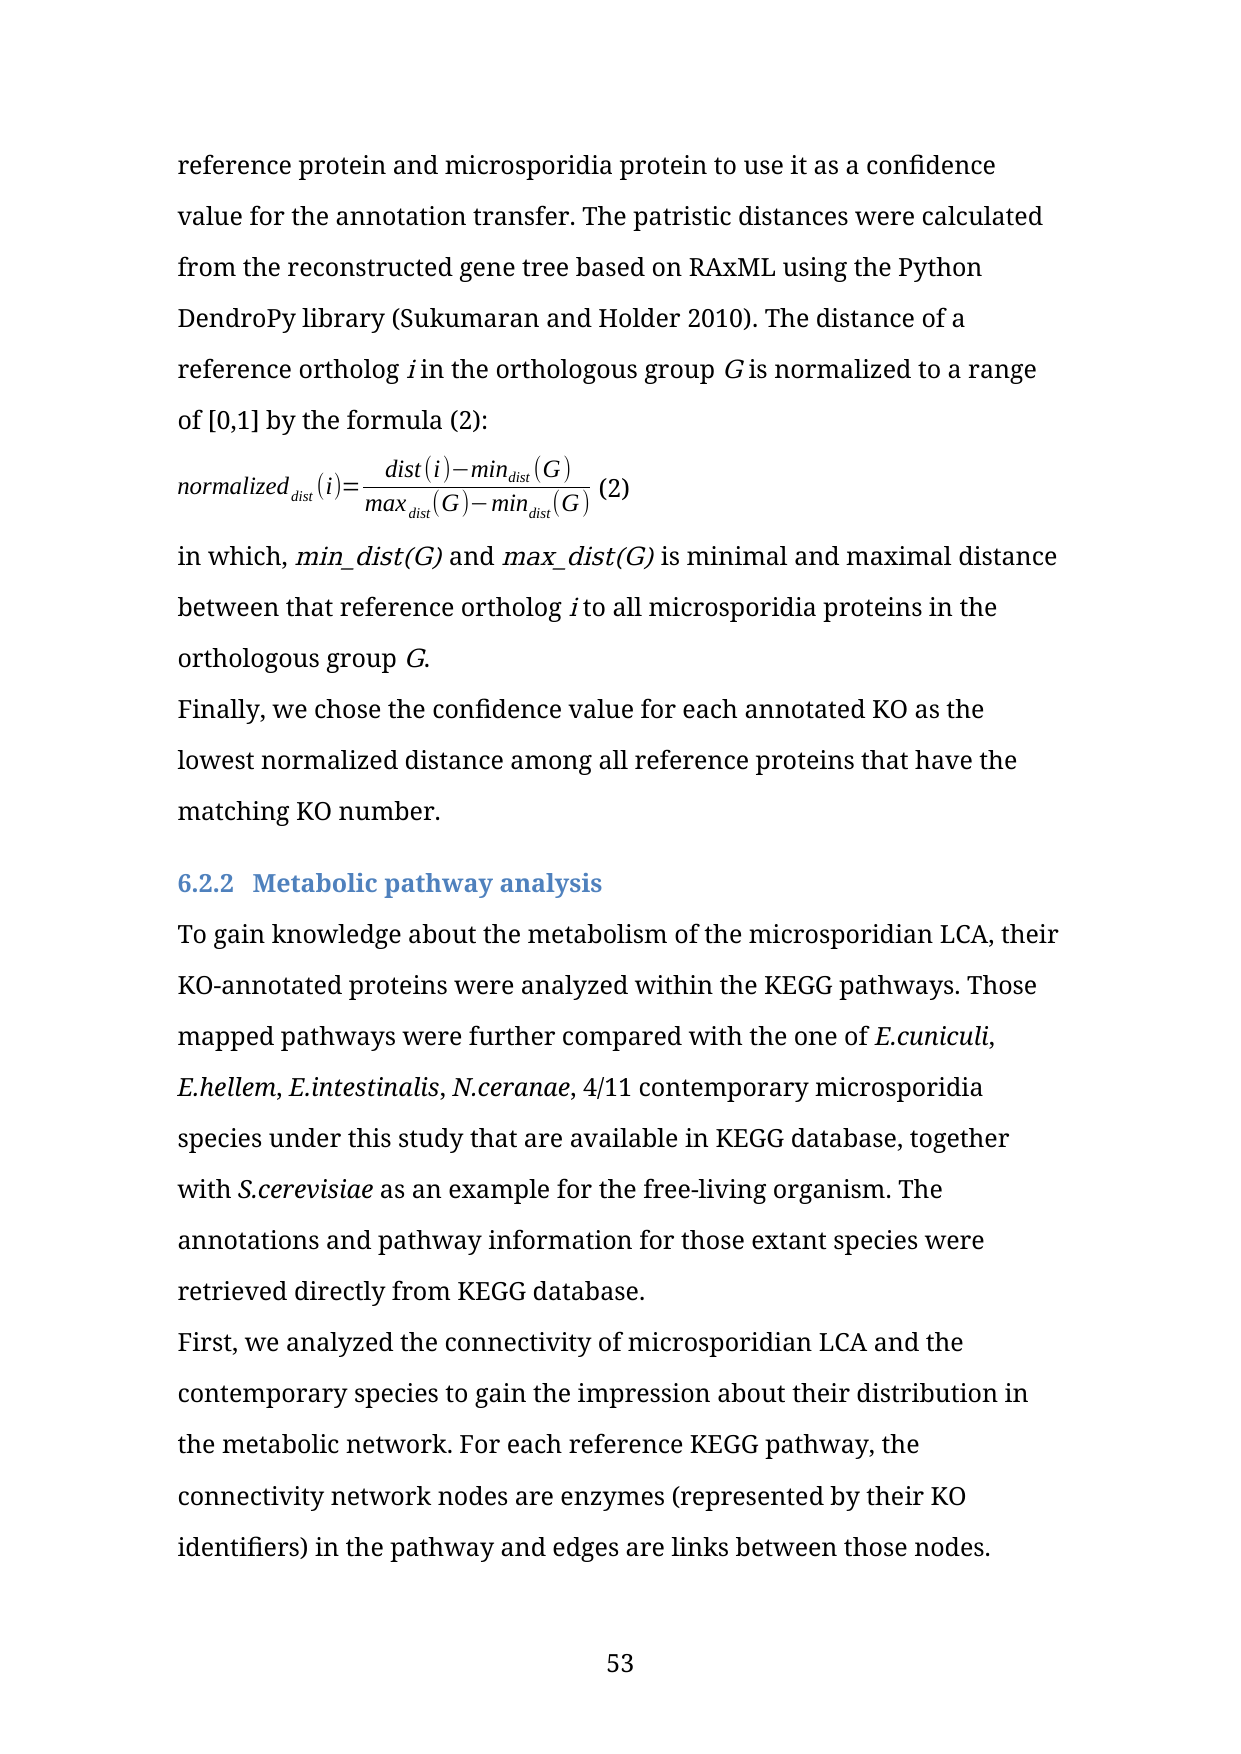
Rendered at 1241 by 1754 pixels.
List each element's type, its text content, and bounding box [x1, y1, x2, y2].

text To gain knowledge about the metabolism of the microsporidian LCA, their KO-annotated proteins were analyzed within the KEGG pathways. Those mapped pathways were further compared with the one of E.cuniculi, E.hellem, E.intestinalis, N.ceranae, 4/11 contemporary microsporidia species under this study that are available in KEGG database, together with S.cerevisiae as an example for the free-living organism. The annotations and pathway information for those extant species were retrieved directly from KEGG database. [177, 917, 1063, 1308]
text Finally, we chose the confidence value for each annotated KO as the lowest normalized distance among all reference proteins that have the matching KO number. [177, 692, 1063, 828]
text First, we analyzed the connectivity of microsporidian LCA and the contemporary species to gain the impression about their distribution in the metabolic network. For each reference KEGG pathway, the connectivity network nodes are enzymes (represented by their KO identifiers) in the pathway and edges are links between those nodes. [177, 1325, 1063, 1563]
subtitle Metabolic pathway analysis [177, 866, 1063, 900]
text (2) [177, 454, 1063, 522]
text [177, 148, 1063, 437]
text in which, min_dist(G) and max_dist(G) is minimal and maximal distance between that reference ortholog i to all microsporidia proteins in the orthologous group G. [177, 538, 1063, 675]
